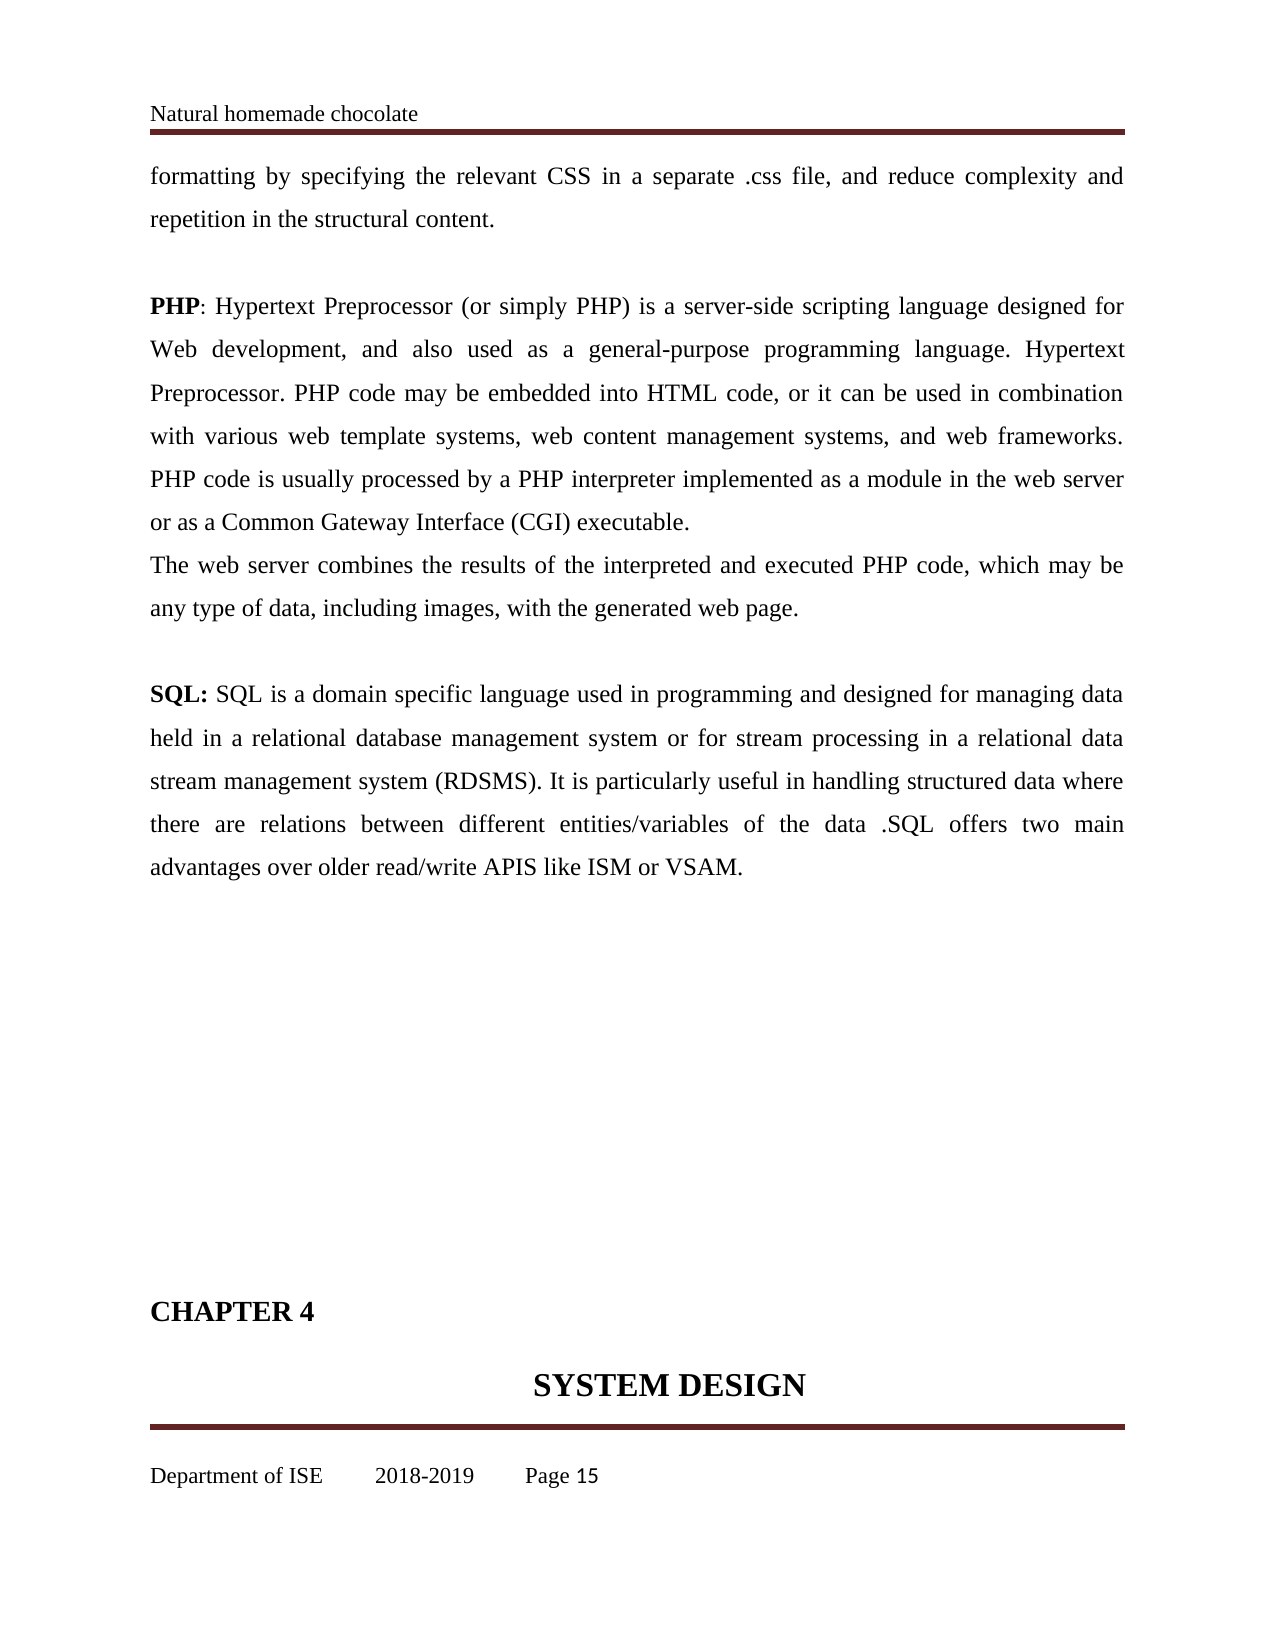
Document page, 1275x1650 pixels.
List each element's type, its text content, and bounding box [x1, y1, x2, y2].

text SQL: SQL is a domain specific language used in programming and designed for managing data held in a relational database management system or for stream processing in a relational data stream management system (RDSMS). It is particularly useful in handling structured data where there are relations between different entities/variables of the data .SQL offers two main advantages over older read/write APIS like ISM or VSAM. [150, 679, 1125, 881]
text The web server combines the results of the interpreted and executed PHP code, which may be any type of data, including images, with the generated web page. [150, 550, 1125, 622]
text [150, 161, 1125, 233]
text SYSTEM DESIGN [214, 1365, 1125, 1403]
text PHP: Hypertext Preprocessor (or simply PHP) is a server-side scripting language designed for Web development, and also used as a general-purpose programming language. Hypertext Preprocessor. PHP code may be embedded into HTML code, or it can be used in combination with various web template systems, web content management systems, and web frameworks. PHP code is usually processed by a PHP interpreter implemented as a module in the web server or as a Common Gateway Interface (CGI) executable. [150, 291, 1125, 536]
text CHAPTER 4 [150, 1294, 1125, 1328]
